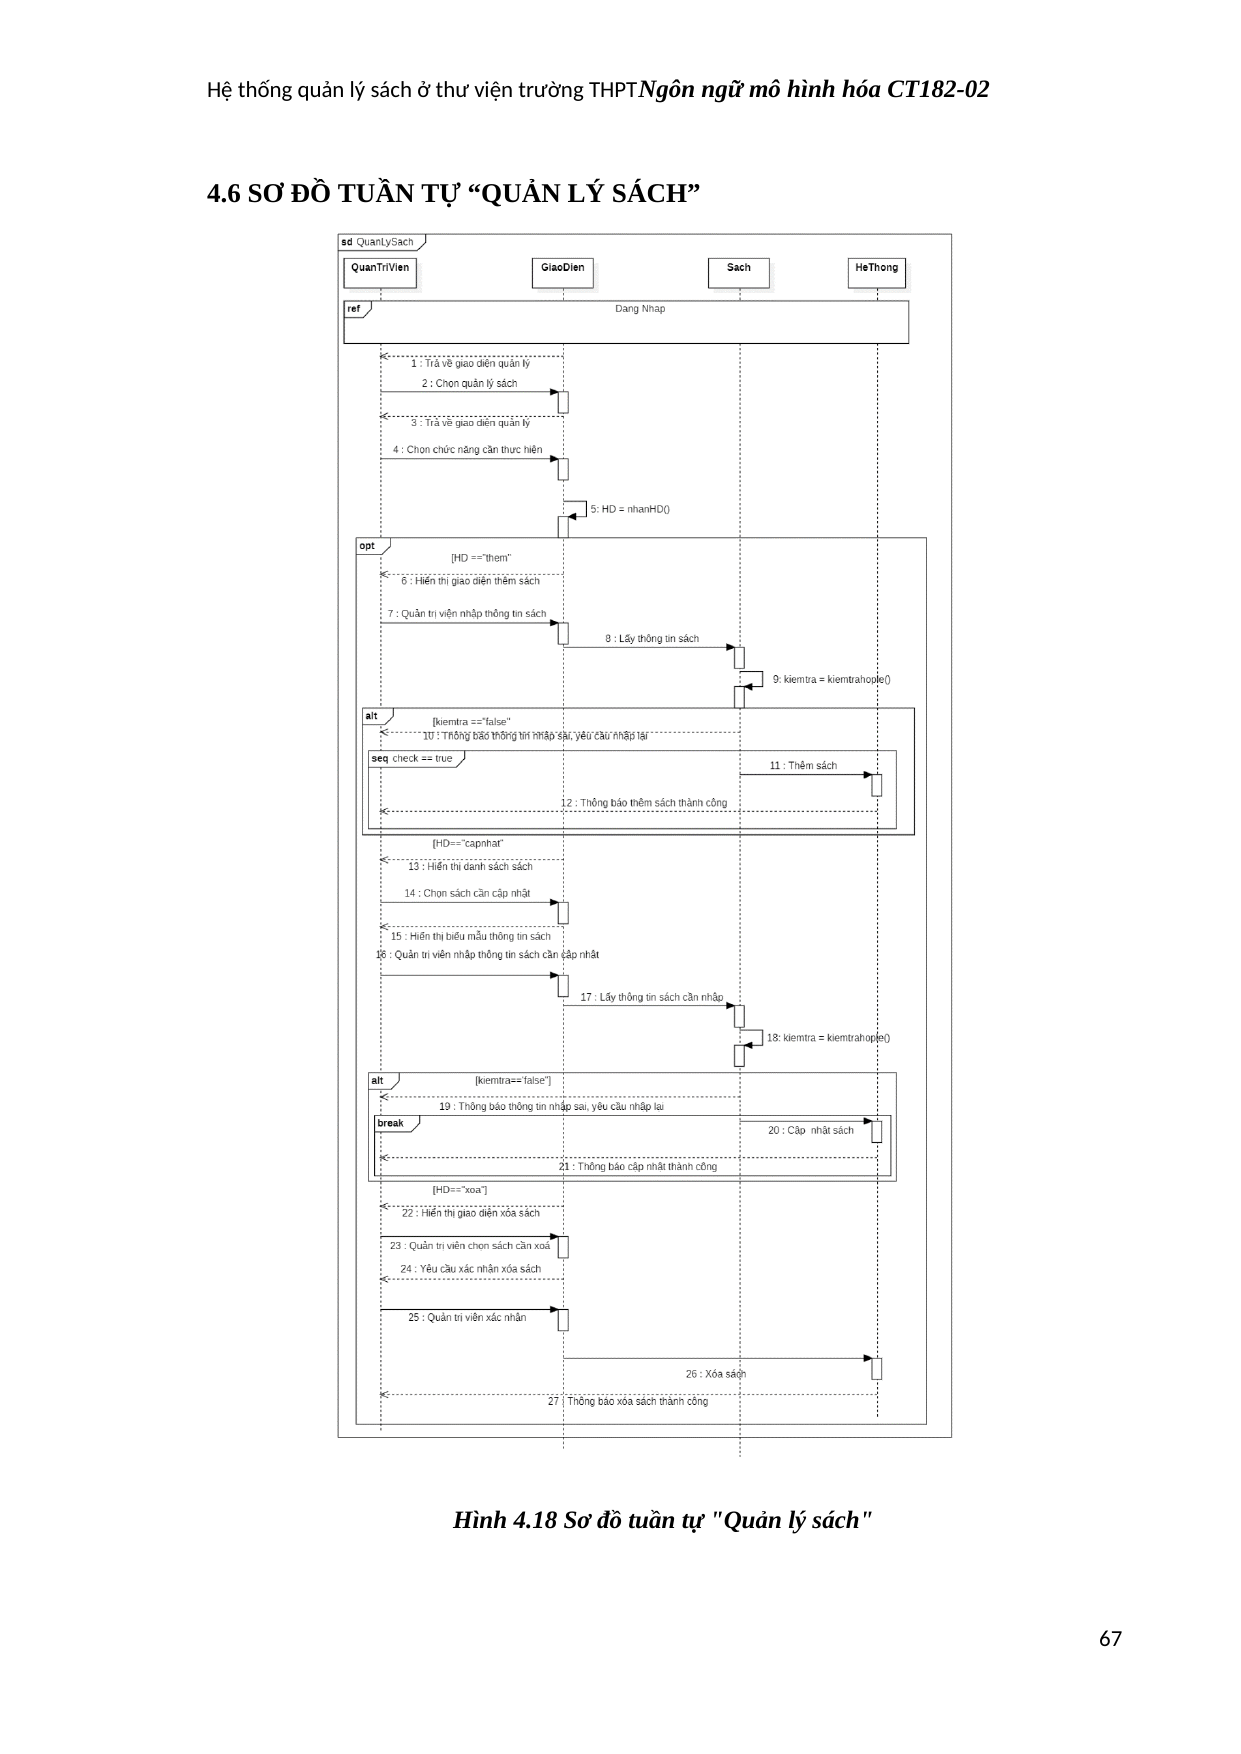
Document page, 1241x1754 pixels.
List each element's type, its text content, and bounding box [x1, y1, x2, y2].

subtitle SƠ ĐỒ TUẦN TỰ “QUẢN LÝ SÁCH” [207, 177, 1122, 208]
picture [330, 227, 999, 1487]
text Hình . Sơ đồ tuần tự "Quản lý sách" [207, 1506, 1122, 1534]
